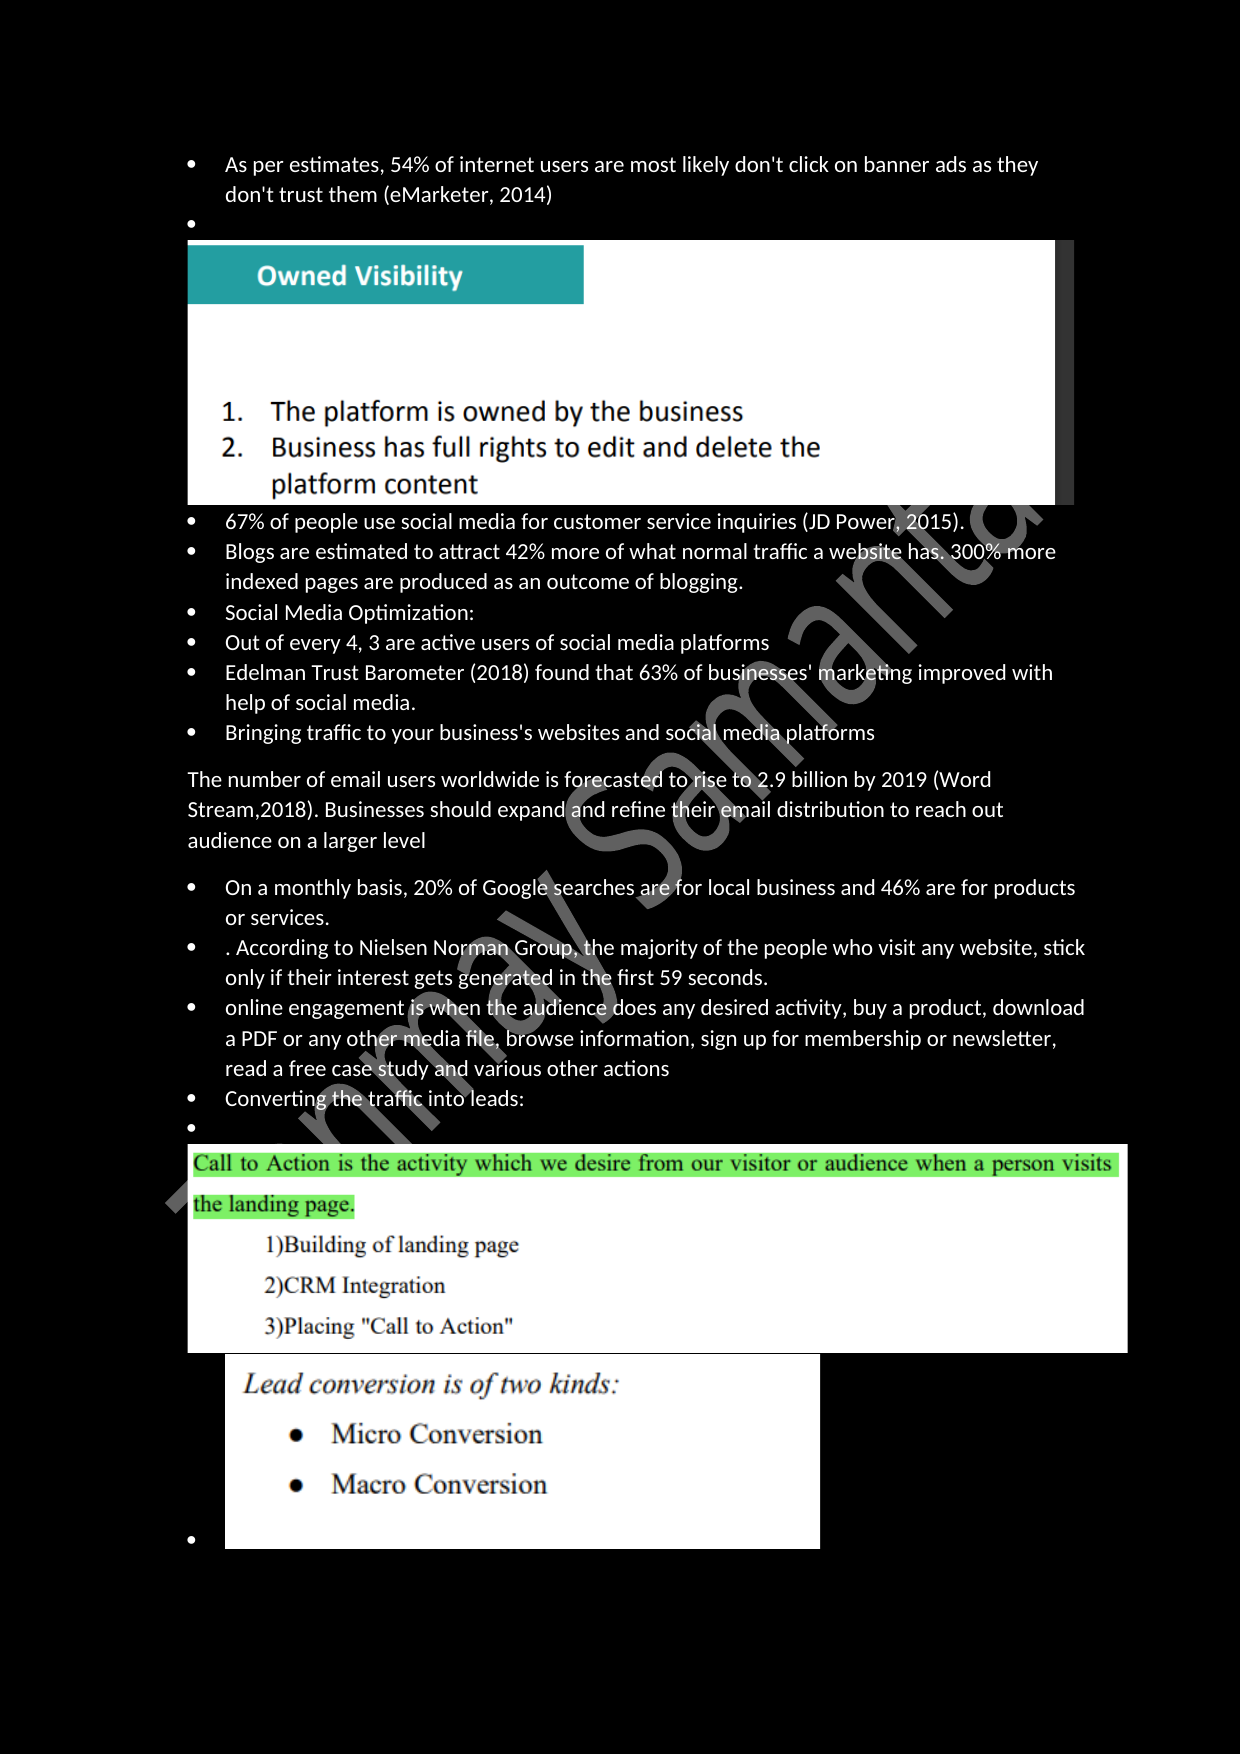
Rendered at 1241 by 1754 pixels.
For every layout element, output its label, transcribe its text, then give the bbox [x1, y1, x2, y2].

list Social Media Optimization: [187, 598, 1090, 626]
text The number of email users worldwide is forecasted to rise to 2.9 billion by 2019 (Word Stream,2018). Businesses should expand and refine their email distribution to reach out audience on a larger level [187, 765, 1090, 854]
list Edelman Trust Barometer (2018) found that 63% of businesses' marketing improved with help of social media. [187, 658, 1090, 716]
picture [187, 240, 1075, 505]
list Out of every 4, 3 are active users of social media platforms [187, 628, 1090, 656]
list online engagement is when the audience does any desired activity, buy a product, download a PDF or any other media file, browse information, sign up for membership or newsletter, read a free case study and various other actions [187, 993, 1090, 1082]
list As per estimates, 54% of internet users are most likely don't click on banner ads as they don't trust them (eMarketer, 2014) [187, 150, 1090, 208]
list . According to Nielsen Norman Group, the majority of the people who visit any website, stick only if their interest gets generated in the first 59 seconds. [187, 933, 1090, 991]
list Blogs are estimated to attract 42% more of what normal traffic a website has. 300% more indexed pages are produced as an outcome of blogging. [187, 537, 1090, 595]
list 67% of people use social media for customer service inquiries (JD Power, 2015). [187, 507, 1090, 535]
picture [187, 1144, 1128, 1353]
picture [225, 1354, 821, 1549]
list Converting the traffic into leads: [187, 1084, 1090, 1112]
list Bringing traffic to your business's websites and social media platforms [187, 718, 1090, 746]
list On a monthly basis, 20% of Google searches are for local business and 46% are for products or services. [187, 873, 1090, 931]
